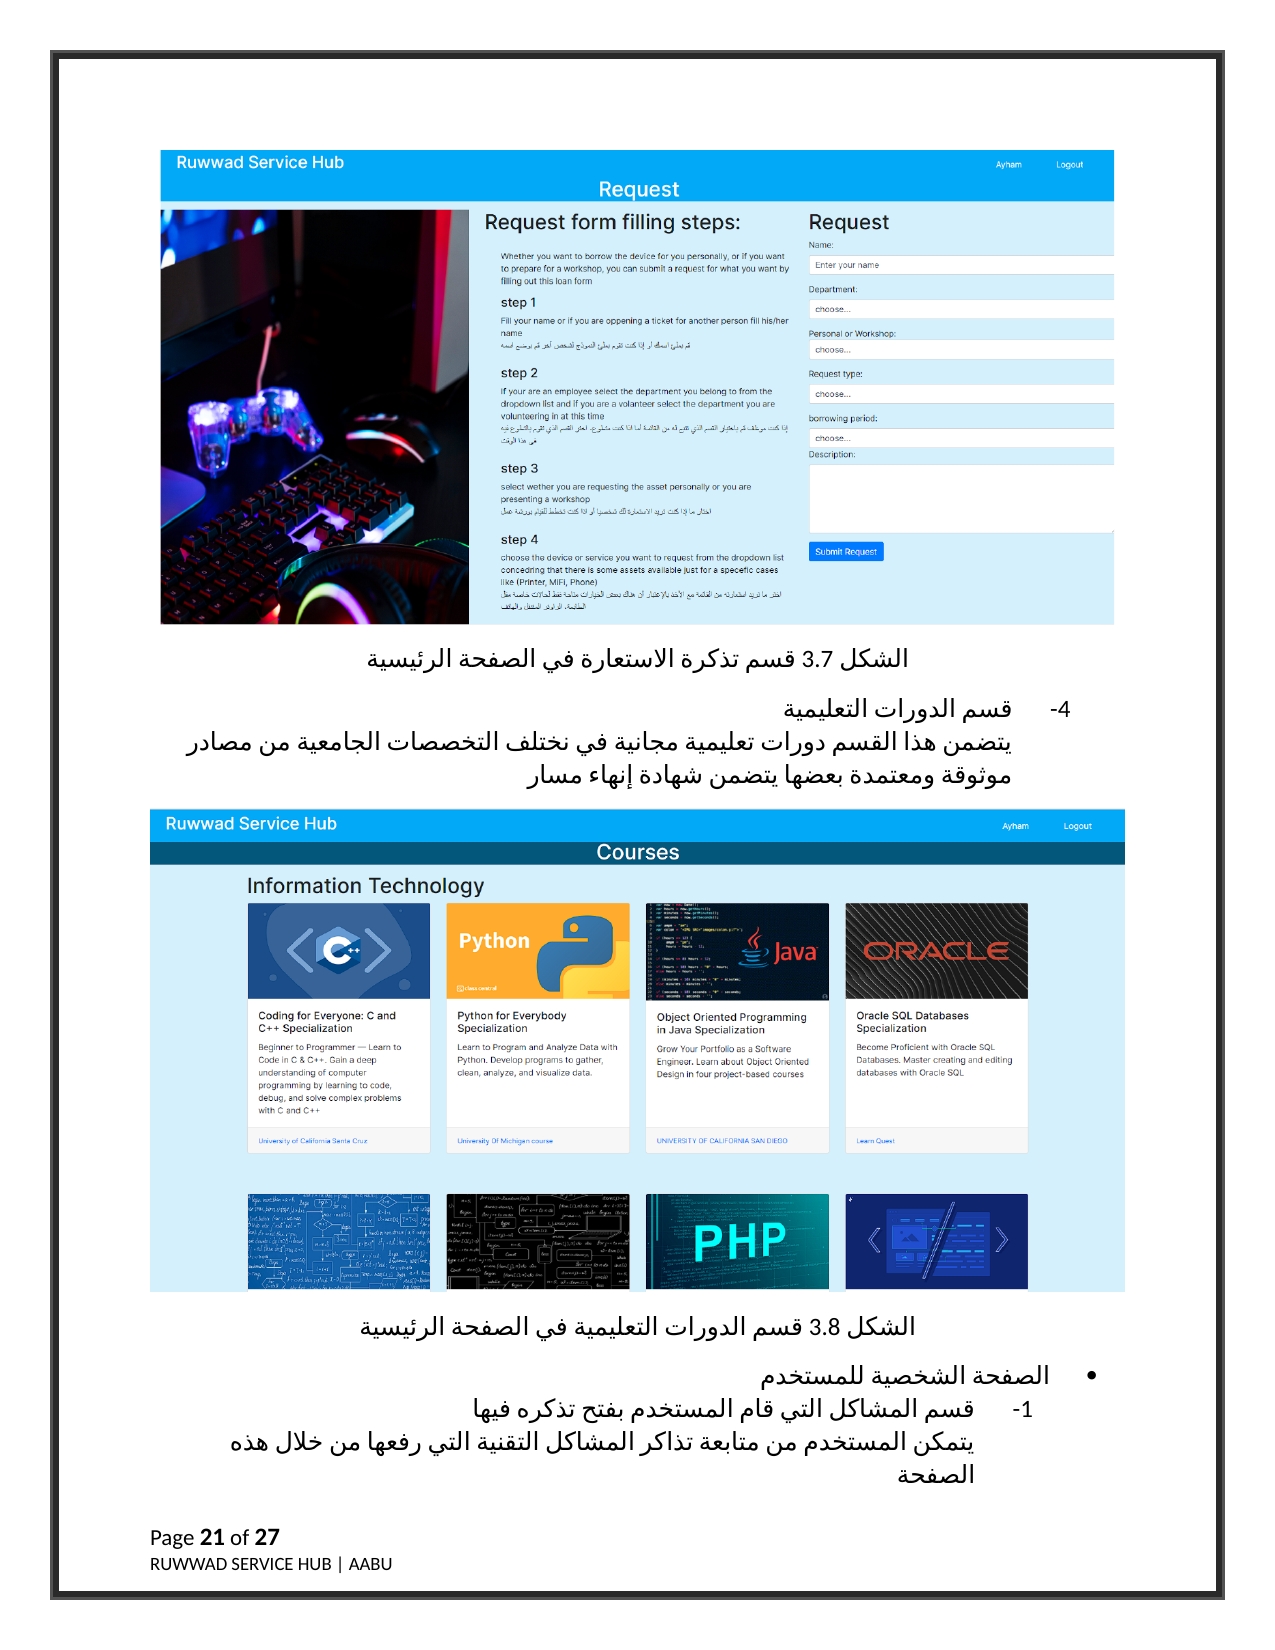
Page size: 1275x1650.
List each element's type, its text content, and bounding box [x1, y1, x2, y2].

picture [671, 853, 678, 859]
picture [674, 183, 678, 196]
picture [598, 844, 610, 859]
picture [639, 186, 647, 196]
picture [306, 818, 315, 829]
picture [601, 182, 610, 196]
picture [160, 186, 1115, 625]
picture [189, 821, 198, 829]
picture [227, 818, 233, 829]
picture [657, 848, 667, 859]
picture [314, 157, 323, 167]
list يتمكن المستخدم من متابعة تذاكر المشاكل التقنية التي رفعها من خلال هذه الصفحة [150, 1426, 975, 1489]
picture [203, 821, 209, 829]
picture [614, 848, 623, 859]
picture [216, 821, 222, 829]
picture [670, 848, 678, 853]
picture [167, 817, 174, 828]
picture [627, 848, 631, 859]
picture [320, 821, 325, 829]
text الشكل 3.8 قسم الدورات التعليمية في الصفحة الرئيسية [150, 1311, 1125, 1341]
picture [180, 821, 185, 829]
list قسم الدورات التعليمية [150, 693, 1050, 724]
picture [336, 157, 340, 167]
picture [647, 853, 655, 859]
picture [212, 160, 222, 167]
list يتضمن هذا القسم دورات تعليمية مجانية في نختلف التخصصات الجامعية من مصادر موثوقة ومعتمدة بعضها يتضمن شهادة إنهاء مسار [150, 726, 1012, 789]
picture [299, 159, 306, 166]
picture [150, 865, 1125, 1292]
picture [251, 821, 259, 827]
picture [270, 159, 277, 167]
list الصفحة الشخصية للمستخدم [150, 1360, 1087, 1391]
picture [199, 159, 209, 167]
picture [178, 156, 184, 167]
picture [613, 186, 622, 194]
picture [639, 848, 644, 859]
list قسم المشاكل التي قام المستخدم بفتح تذكره فيها [150, 1393, 1012, 1424]
text الشكل 3.7 قسم تذكرة الاستعارة في الصفحة الرئيسية [150, 644, 1125, 674]
picture [650, 188, 659, 194]
